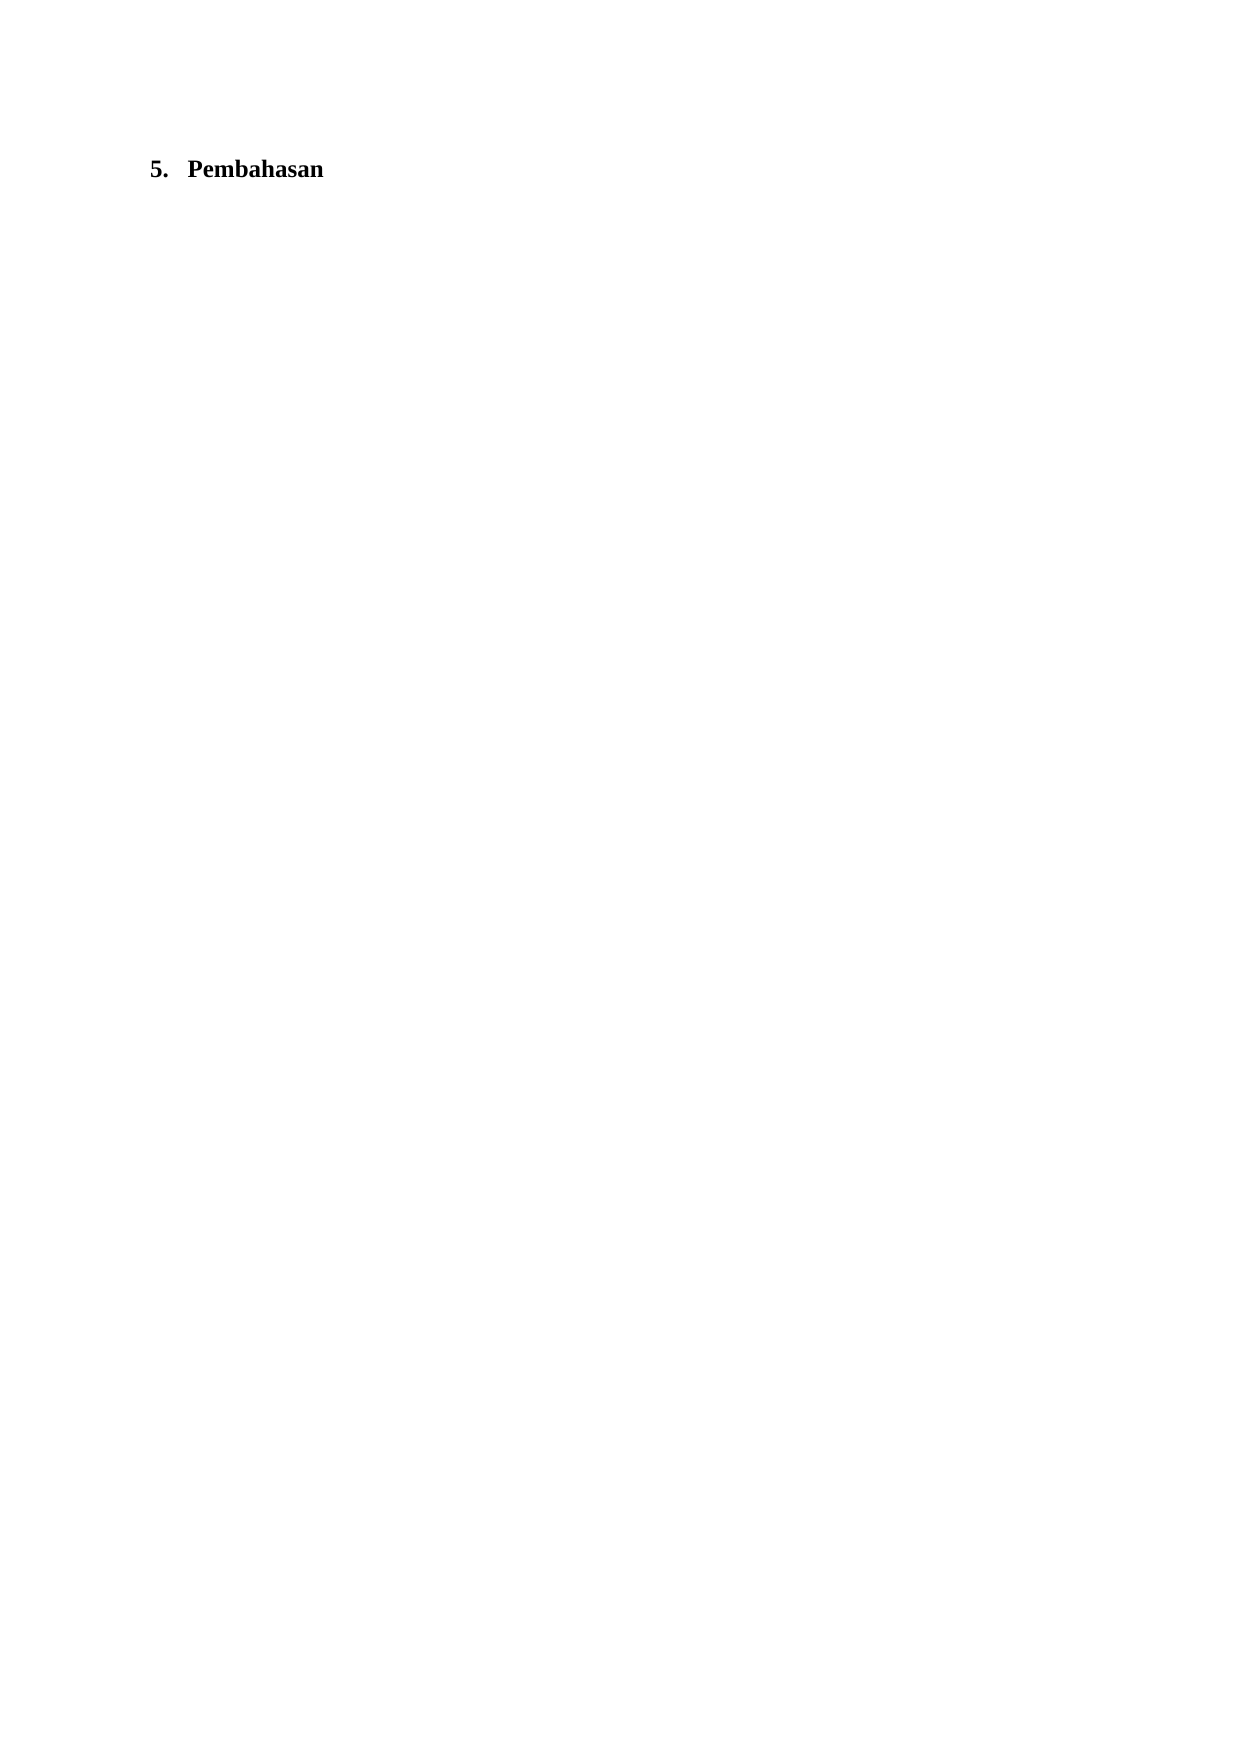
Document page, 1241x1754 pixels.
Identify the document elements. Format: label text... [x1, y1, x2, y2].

subtitle Pembahasan [150, 154, 1090, 183]
